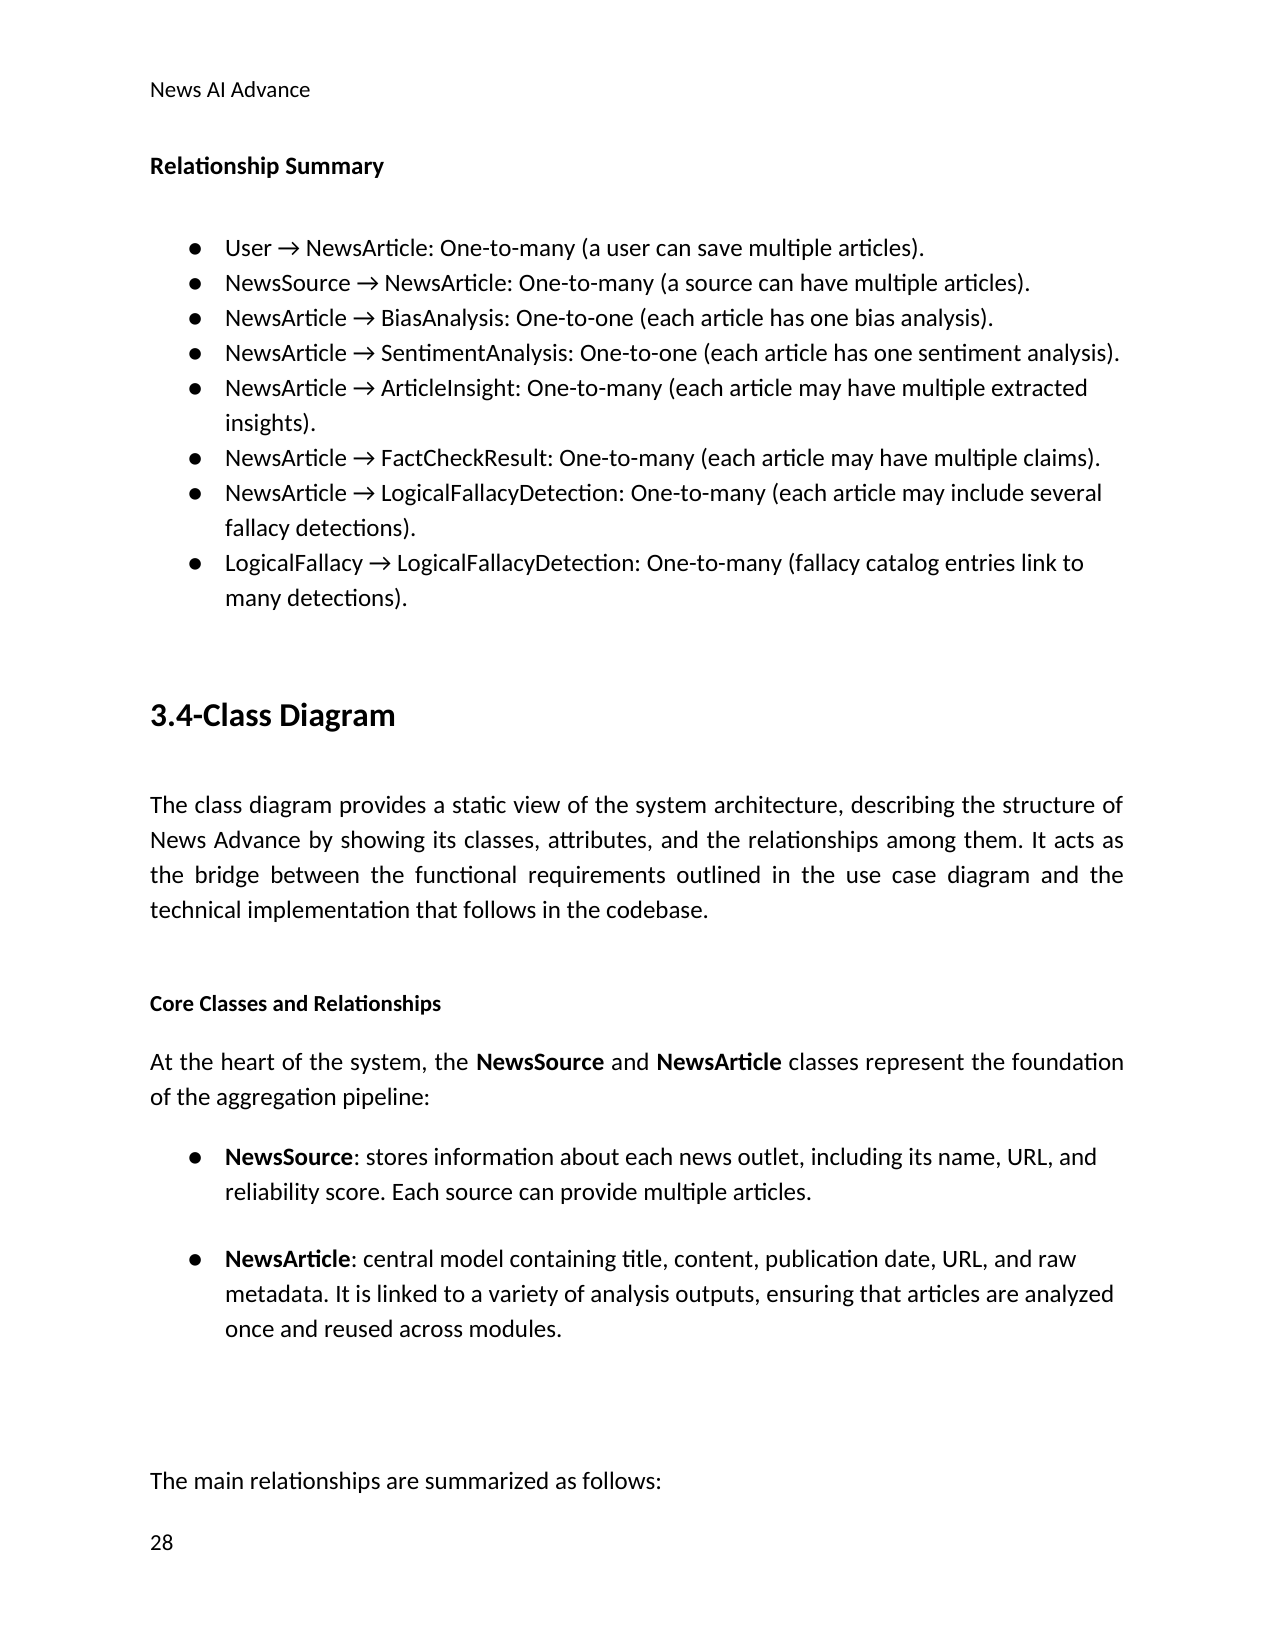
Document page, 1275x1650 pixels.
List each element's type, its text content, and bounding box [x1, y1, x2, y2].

list NewsArticle → BiasAnalysis: One-to-one (each article has one bias analysis). [187, 302, 1125, 332]
subtitle 3.4-Class Diagram [150, 693, 1125, 734]
list LogicalFallacy → LogicalFallacyDetection: One-to-many (fallacy catalog entries link to many detections). [187, 547, 1125, 612]
text At the heart of the system, the NewsSource and NewsArticle classes represent the foundation of the aggregation pipeline: [150, 1046, 1125, 1112]
list NewsArticle → SentimentAnalysis: One-to-one (each article has one sentiment analysis). [187, 337, 1125, 367]
list User → NewsArticle: One-to-many (a user can save multiple articles). [187, 232, 1125, 262]
list NewsArticle: central model containing title, content, publication date, URL, and raw metadata. It is linked to a variety of analysis outputs, ensuring that articles are analyzed once and reused across modules. [187, 1243, 1125, 1376]
list NewsSource: stores information about each news outlet, including its name, URL, and reliability score. Each source can provide multiple articles. [187, 1141, 1125, 1239]
subtitle Relationship Summary [150, 150, 1125, 181]
list NewsArticle → LogicalFallacyDetection: One-to-many (each article may include several fallacy detections). [187, 477, 1125, 542]
text The class diagram provides a static view of the system architecture, describing the structure of News Advance by showing its classes, attributes, and the relationships among them. It acts as the bridge between the functional requirements outlined in the use case diagram and the technical implementation that follows in the codebase. [150, 789, 1125, 925]
subtitle Core Classes and Relationships [150, 989, 1125, 1017]
list NewsSource → NewsArticle: One-to-many (a source can have multiple articles). [187, 267, 1125, 297]
text The main relationships are summarized as follows: [150, 1465, 1125, 1496]
list NewsArticle → ArticleInsight: One-to-many (each article may have multiple extracted insights). [187, 372, 1125, 437]
list NewsArticle → FactCheckResult: One-to-many (each article may have multiple claims). [187, 442, 1125, 472]
